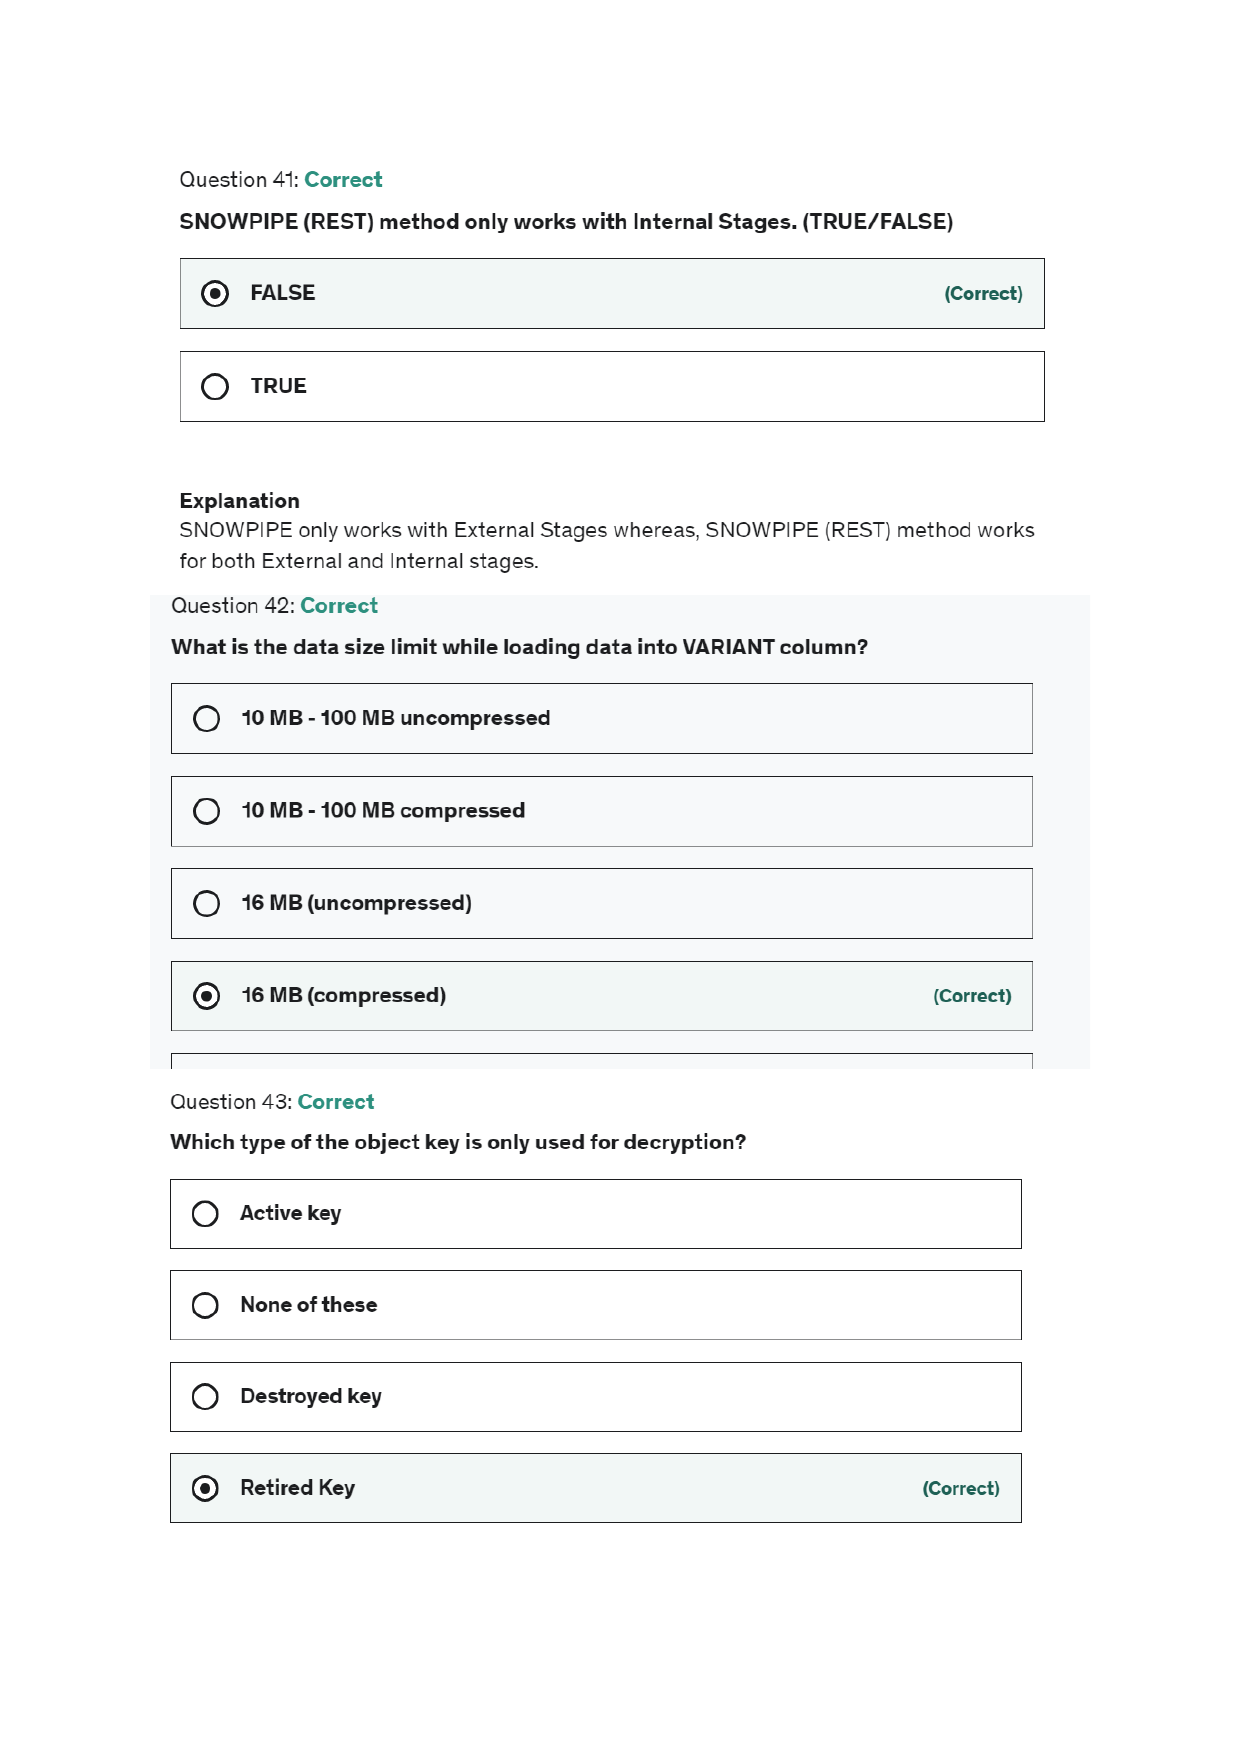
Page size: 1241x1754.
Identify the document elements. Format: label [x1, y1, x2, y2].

picture [150, 595, 1091, 1069]
picture [150, 150, 1091, 577]
picture [150, 1087, 1091, 1548]
